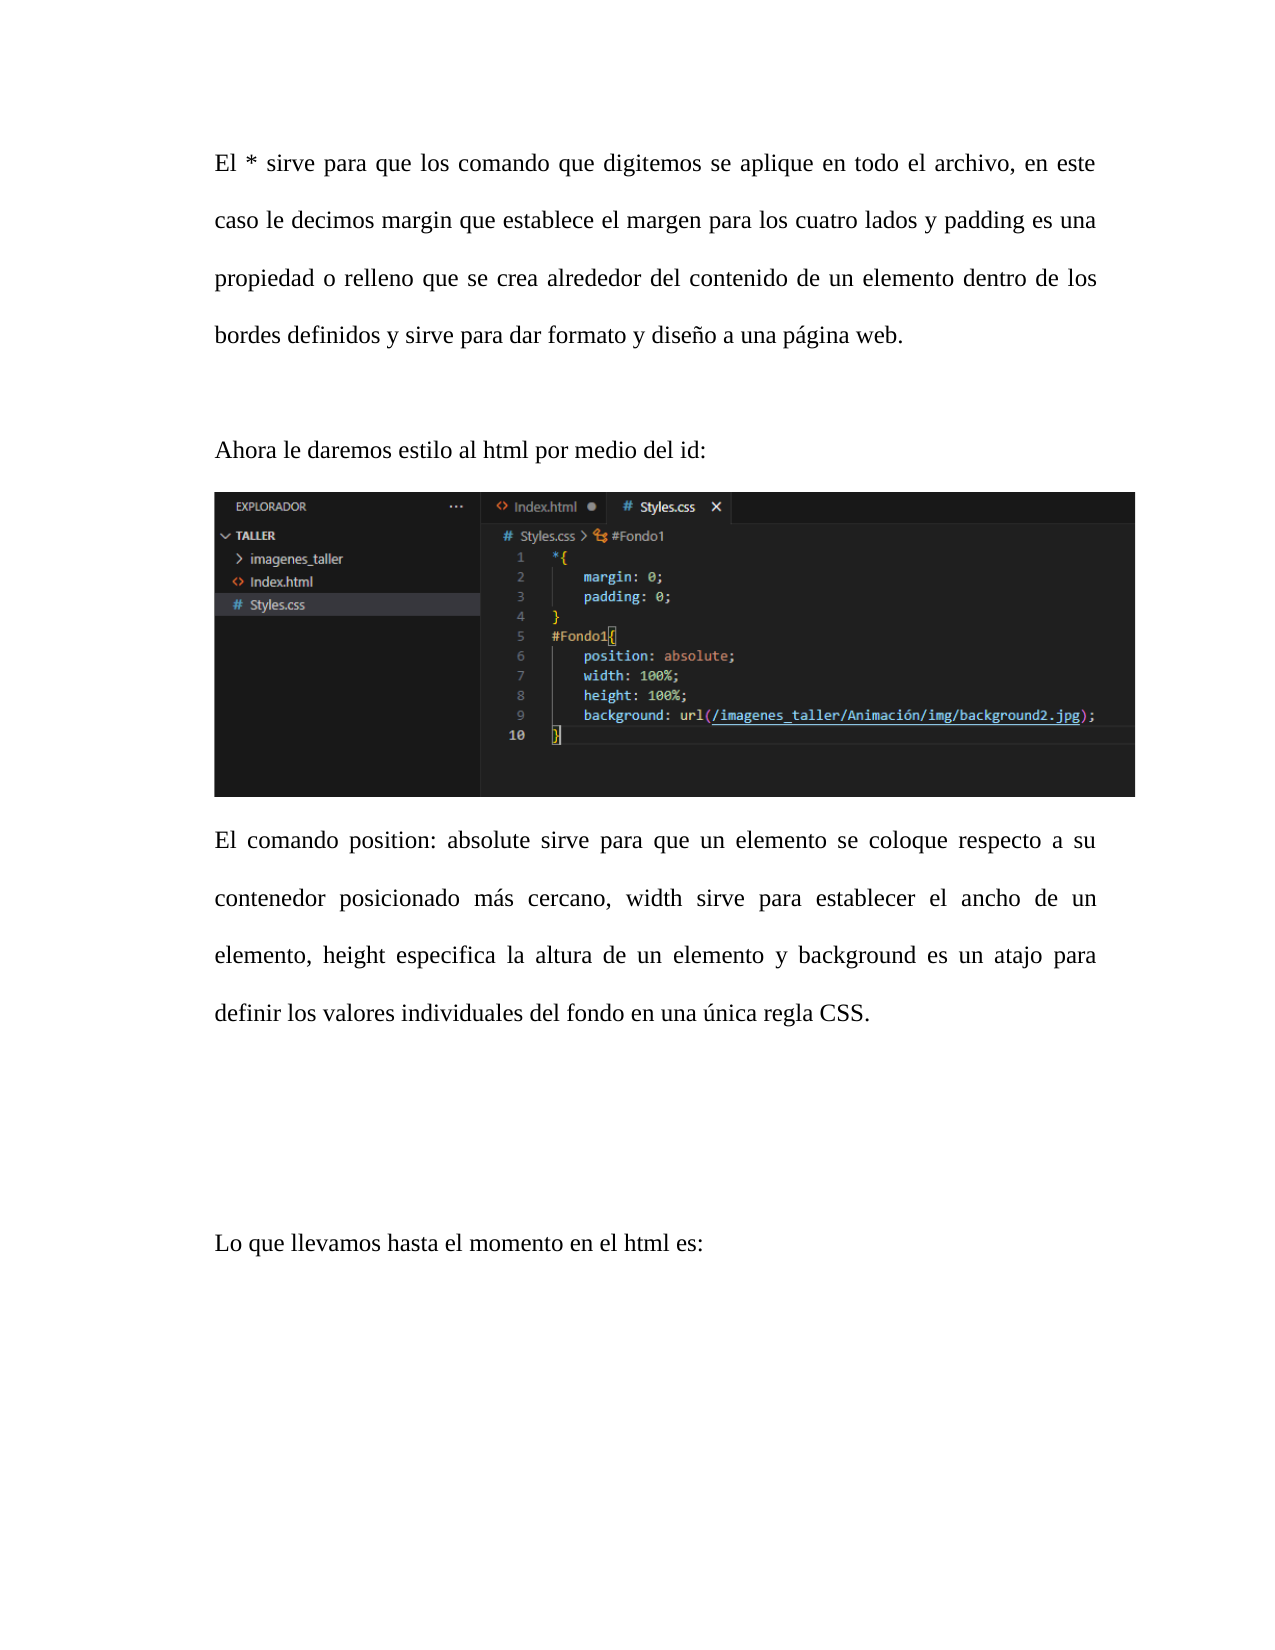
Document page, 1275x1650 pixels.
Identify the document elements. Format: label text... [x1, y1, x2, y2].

list El * sirve para que los comando que digitemos se aplique en todo el archivo, en este caso le decimos margin que establece el margen para los cuatro lados y padding es una propiedad o relleno que se crea alrededor del contenido de un elemento dentro de los bordes definidos y sirve para dar formato y diseño a una página web. [214, 148, 1098, 349]
list Lo que llevamos hasta el momento en el html es: [214, 1228, 1098, 1257]
list Ahora le daremos estilo al html por medio del id: [214, 435, 1098, 464]
picture [214, 492, 1135, 797]
list El comando position: absolute sirve para que un elemento se coloque respecto a su contenedor posicionado más cercano, width sirve para establecer el ancho de un elemento, height especifica la altura de un elemento y background es un atajo para definir los valores individuales del fondo en una única regla CSS. [214, 825, 1098, 1027]
